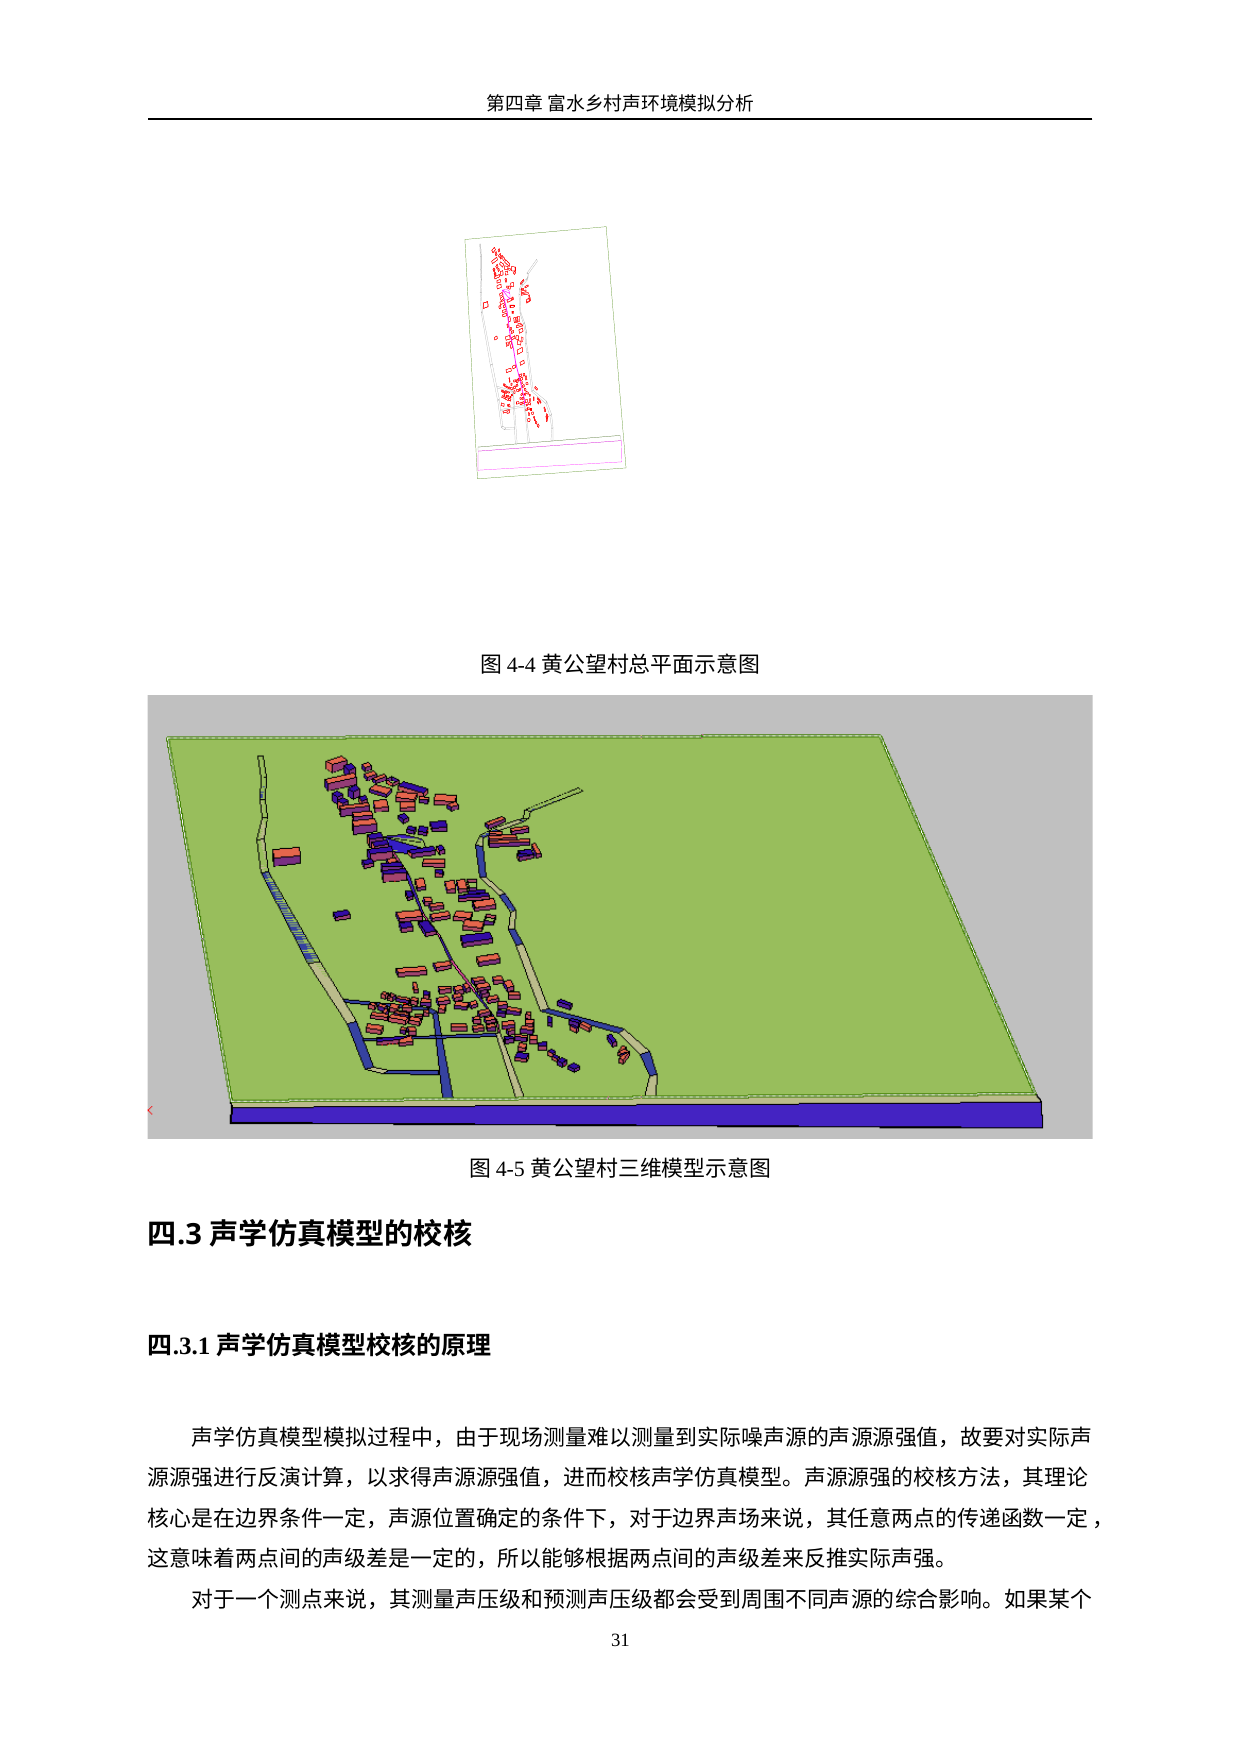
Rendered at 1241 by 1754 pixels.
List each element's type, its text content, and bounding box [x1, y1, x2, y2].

text 声学仿真模型模拟过程中，由于现场测量难以测量到实际噪声源的声源源强值，故要对实际声源源强进行反演计算，以求得声源源强值，进而校核声学仿真模型。声源源强的校核方法，其理论核心是在边界条件一定，声源位置确定的条件下，对于边界声场来说，其任意两点的传递函数一定，这意味着两点间的声级差是一定的，所以能够根据两点间的声级差来反推实际声强。 [148, 1419, 1092, 1573]
picture [147, 695, 1093, 1139]
text 图4-5 黄公望村三维模型示意图 [148, 1151, 1092, 1183]
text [148, 1581, 1092, 1614]
text 图4-4 黄公望村总平面示意图 [148, 647, 1092, 679]
text 声学仿真模型的校核 [148, 1199, 1092, 1264]
text 声学仿真模型校核的原理 [148, 1311, 1092, 1376]
